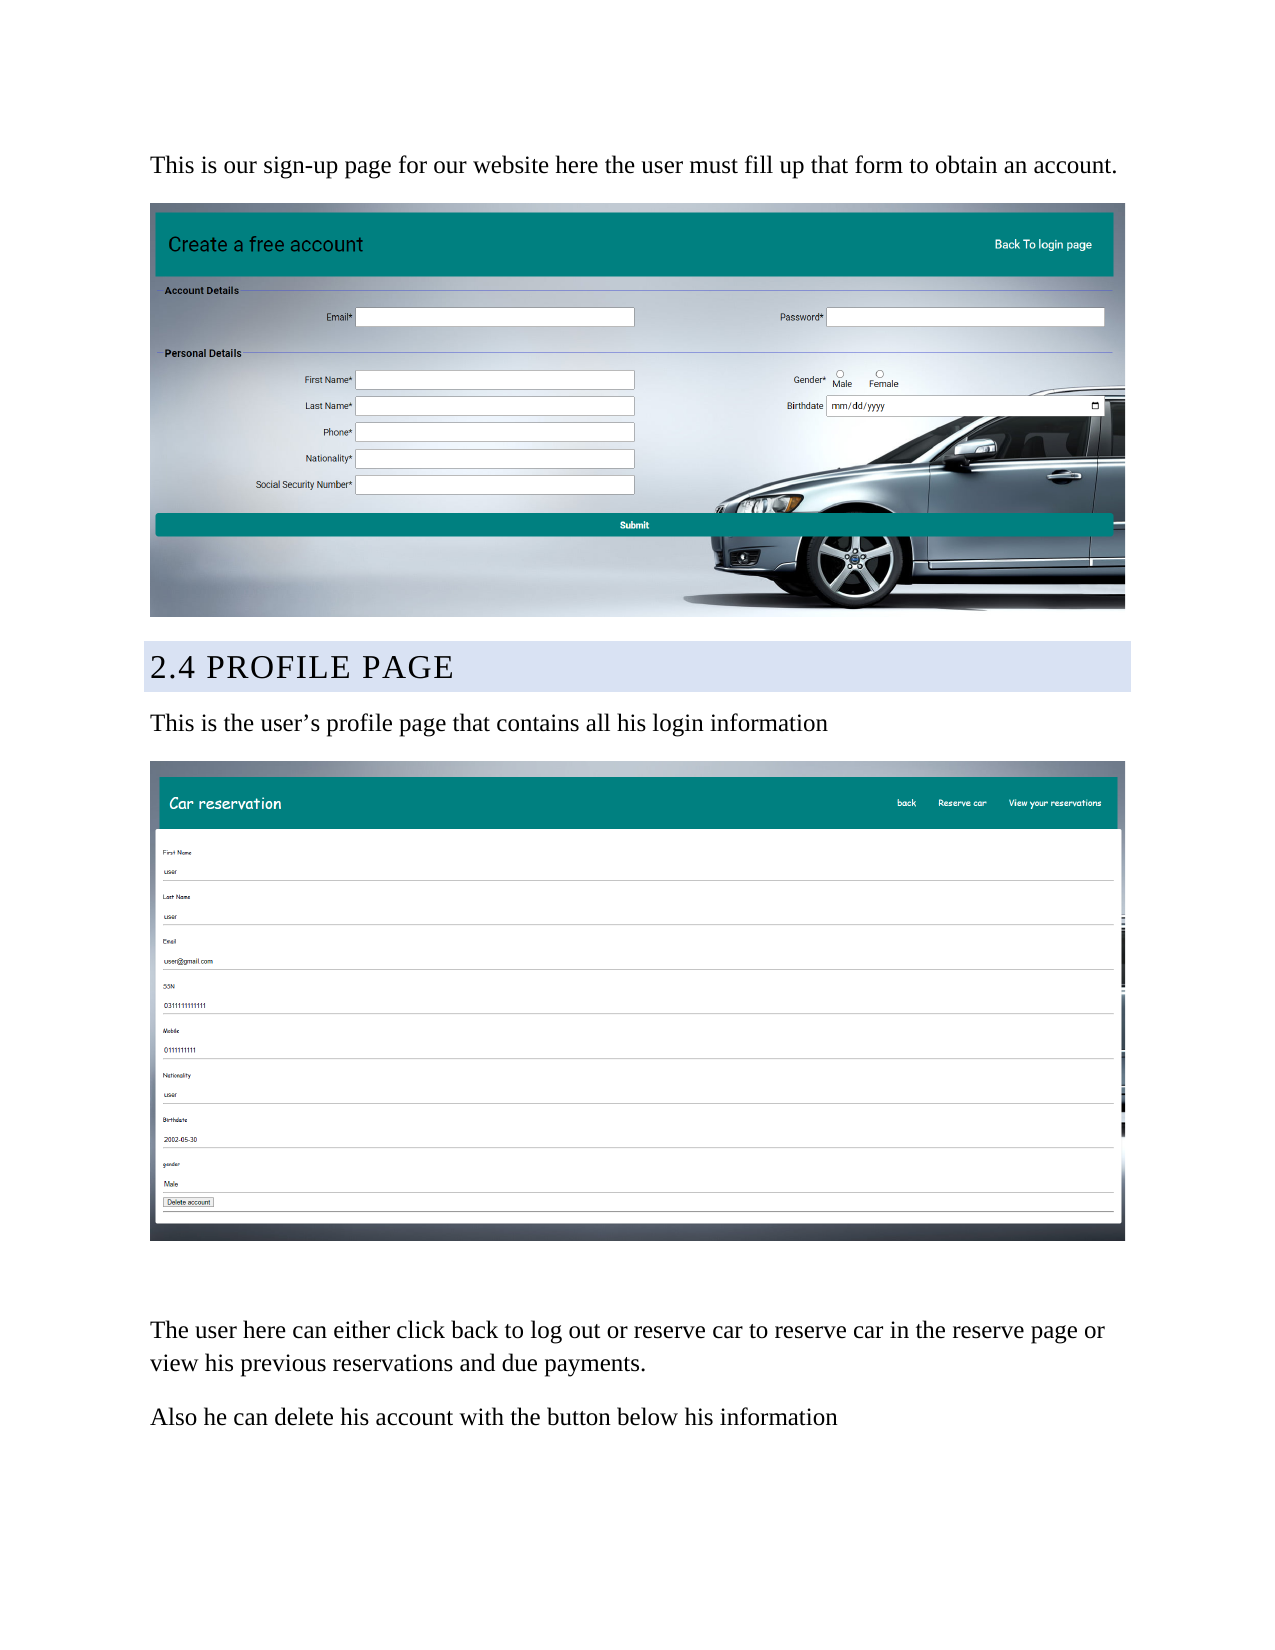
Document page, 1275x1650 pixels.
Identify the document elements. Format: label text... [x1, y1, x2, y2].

subtitle 2.4 Profile Page [150, 647, 1125, 686]
picture [150, 203, 1125, 617]
text The user here can either click back to log out or reserve car to reserve car in the reserve page or view his previous reservations and due payments. [150, 1315, 1125, 1377]
text Also he can delete his account with the button below his information [150, 1402, 1125, 1431]
text This is the user’s profile page that contains all his login information [150, 708, 1125, 737]
text This is our sign-up page for our website here the user must fill up that form to obtain an account. [150, 150, 1125, 179]
picture [150, 761, 1125, 1241]
